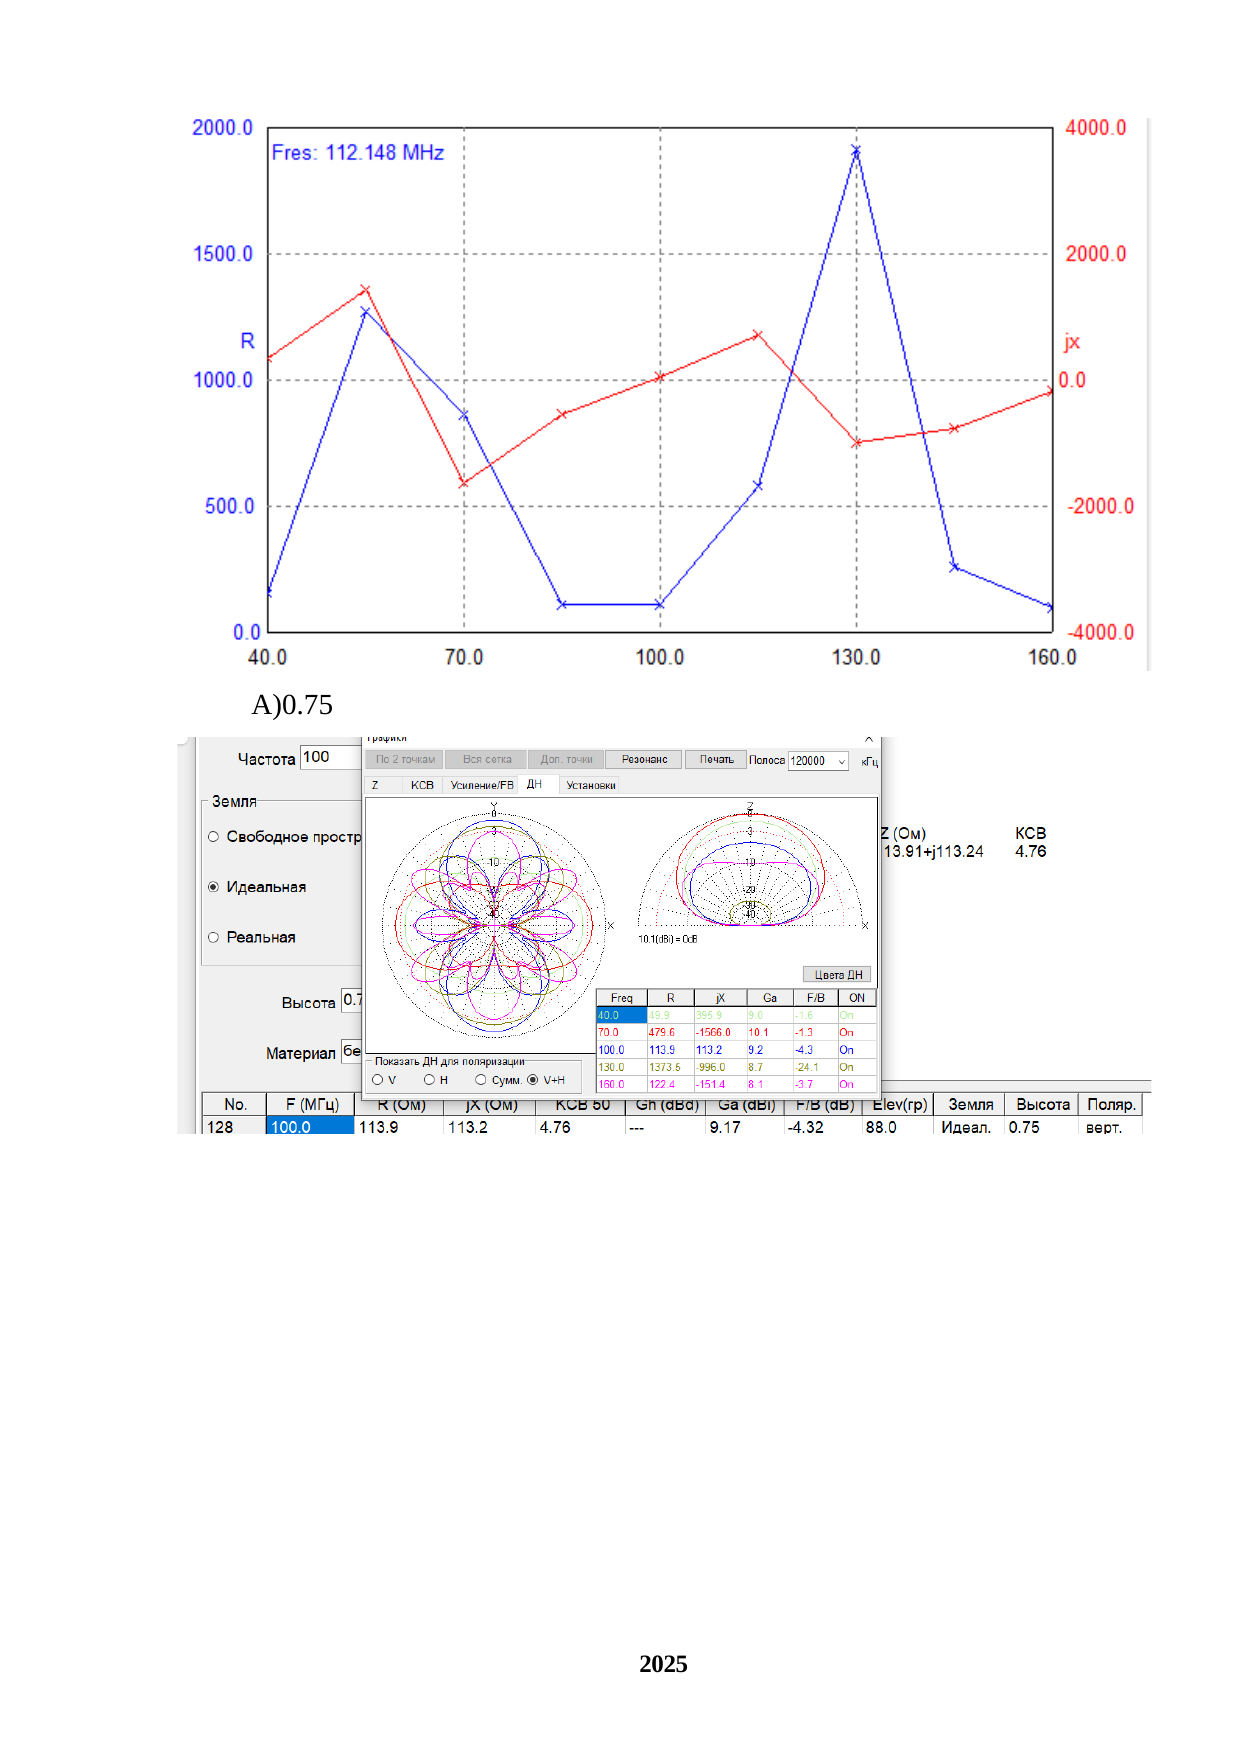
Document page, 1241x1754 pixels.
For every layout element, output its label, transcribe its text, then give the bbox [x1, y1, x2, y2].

picture [177, 737, 1152, 1134]
picture [177, 118, 1152, 671]
text А)0.75 [177, 687, 1152, 721]
